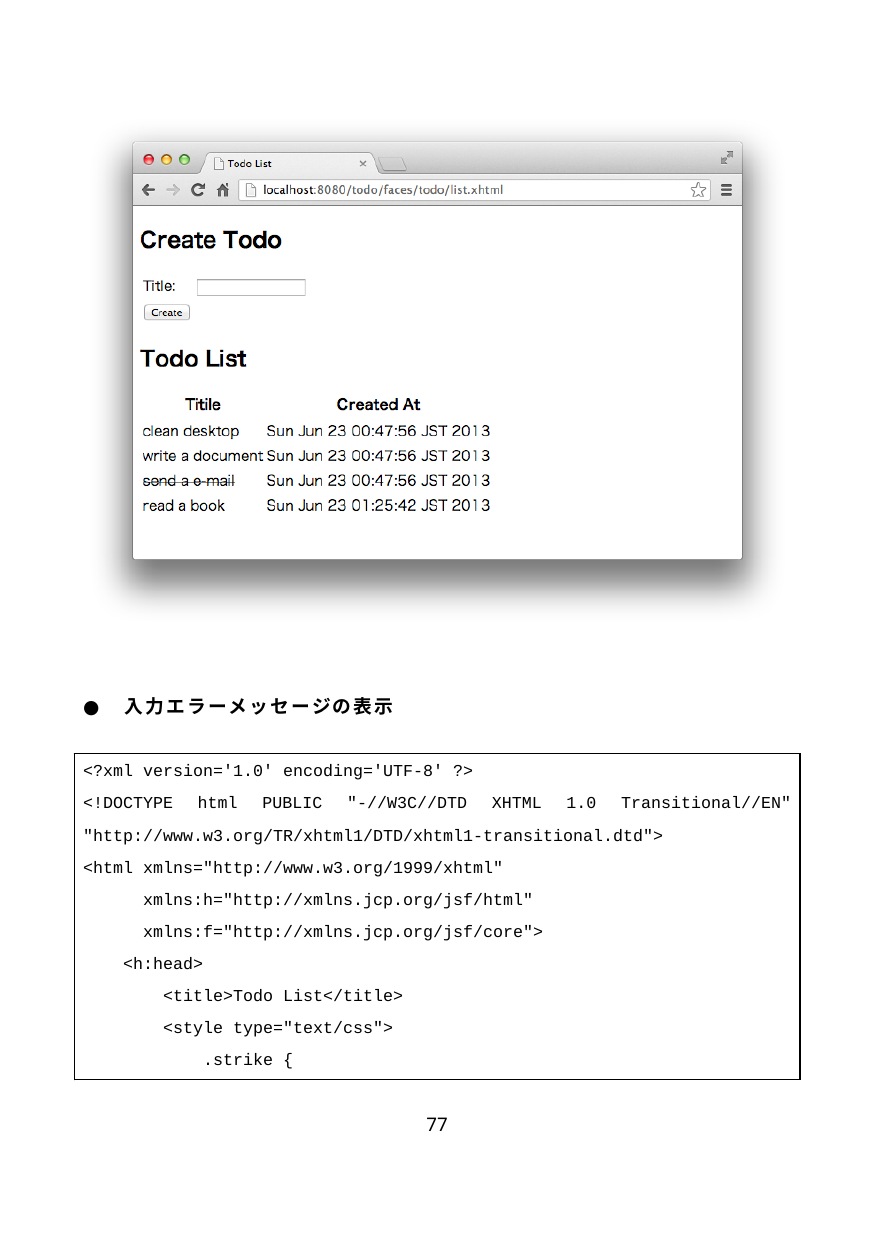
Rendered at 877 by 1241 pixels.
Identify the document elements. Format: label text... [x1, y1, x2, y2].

text <?xml version='1.0' encoding='UTF-8' ?> [75, 754, 799, 788]
text xmlns:f="http://xmlns.jcp.org/jsf/core"> [83, 917, 791, 949]
text <html xmlns="http://www.w3.org/1999/xhtml" [83, 853, 791, 885]
text xmlns:h="http://xmlns.jcp.org/jsf/html" [83, 885, 791, 917]
text .strike { [75, 1042, 799, 1079]
text <!DOCTYPE html PUBLIC "-//W3C//DTD XHTML 1.0 Transitional//EN" "http://www.w3.org/TR/xhtml1/DTD/xhtml1-transitional.dtd"> [83, 788, 791, 853]
text <style type="text/css"> [83, 1013, 791, 1042]
text <title>Todo List</title> [83, 981, 791, 1013]
subtitle 入力エラーメッセージの表示 [83, 689, 791, 721]
picture [82, 111, 792, 629]
text <h:head> [83, 949, 791, 981]
